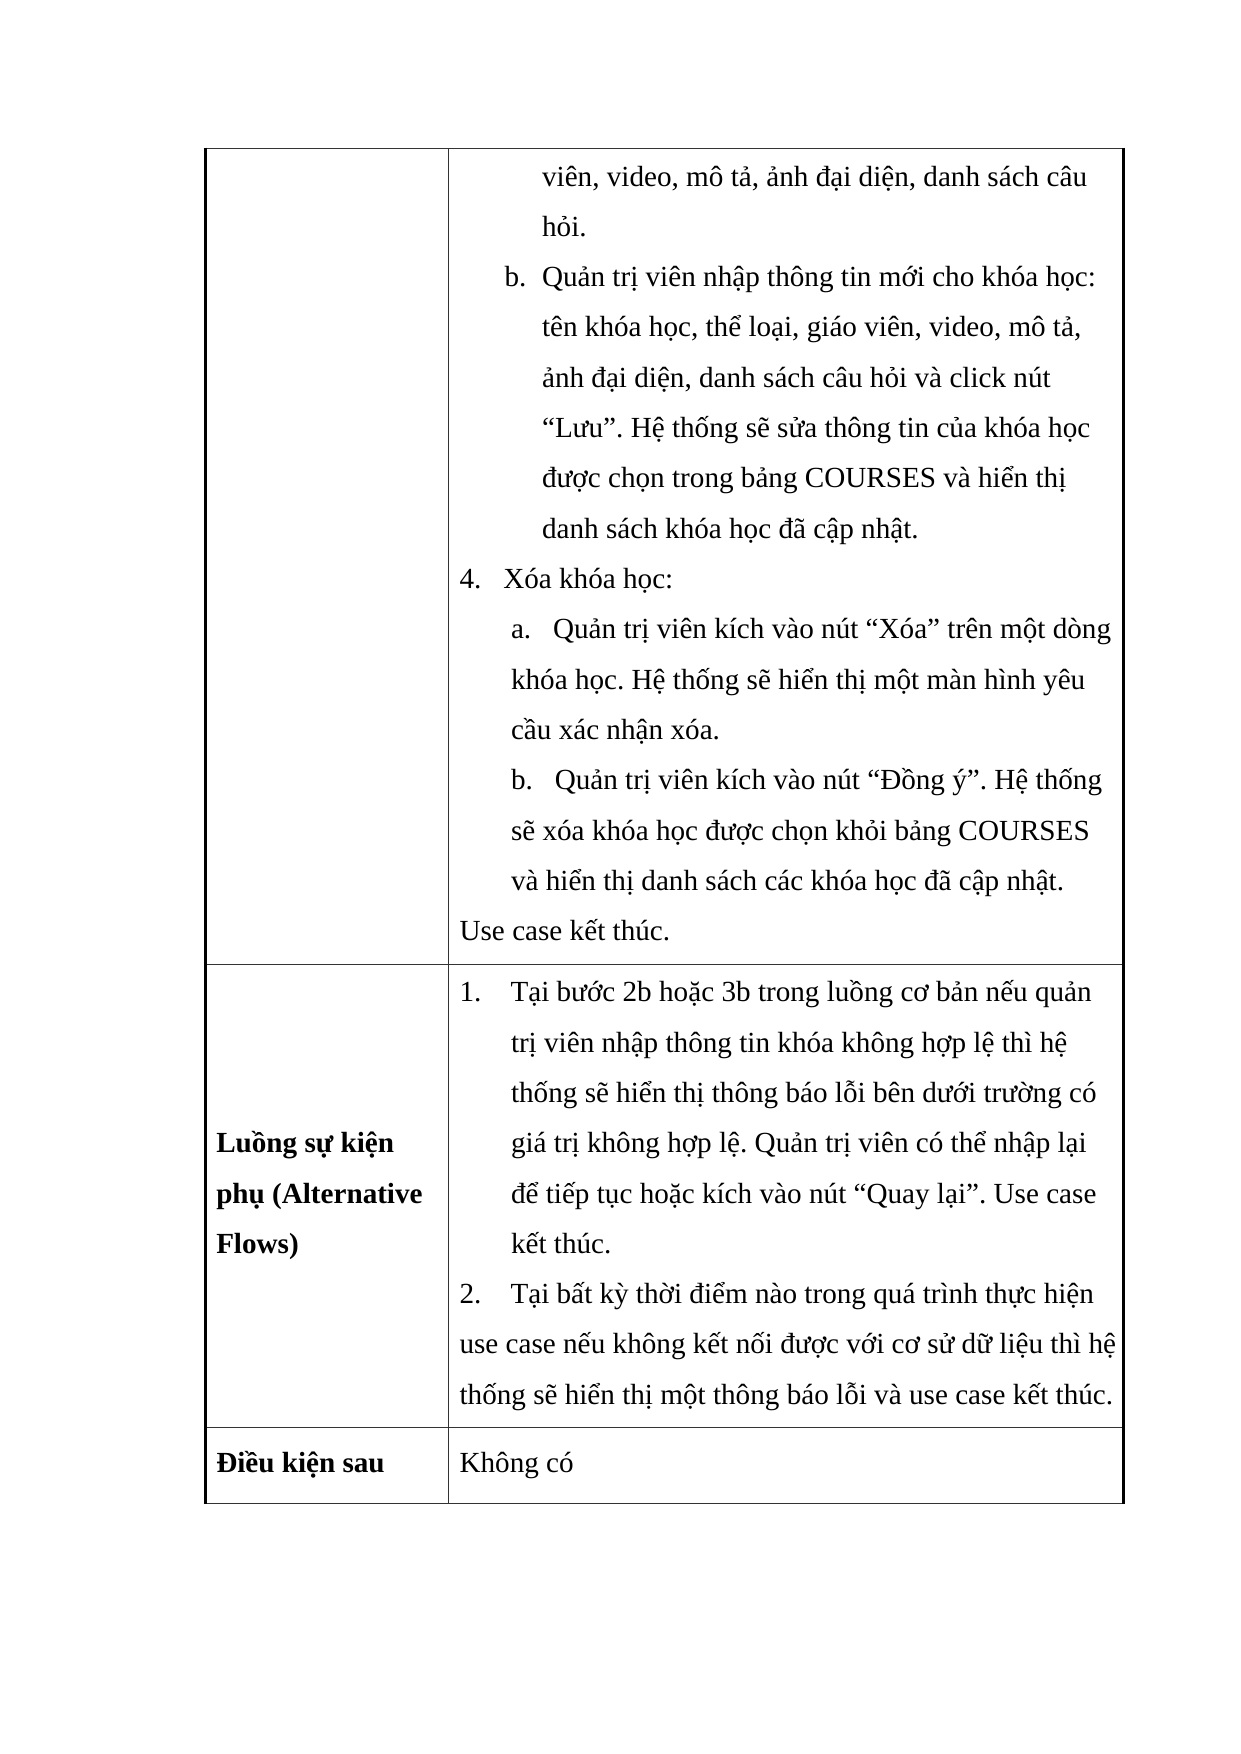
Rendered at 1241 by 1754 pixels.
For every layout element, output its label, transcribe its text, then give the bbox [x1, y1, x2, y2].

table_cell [207, 149, 448, 963]
table_cell Luồng sự kiện phụ (Alternative Flows) [207, 965, 448, 1427]
table_cell Không có [449, 1428, 1122, 1503]
table_cell 1. Tại bước 2b hoặc 3b trong luồng cơ bản nếu quản trị viên nhập thông tin khóa không hợp lệ thì hệ thống sẽ hiển thị thông báo lỗi bên dưới trường có giá trị không hợp lệ. Quản trị viên có thể nhập lại để tiếp tục hoặc kích vào nút “Quay lại”. Use case kết thúc. 2. Tại bất kỳ thời điểm nào trong quá trình thực hiện use case nếu không kết nối được với cơ sử dữ liệu thì hệ thống sẽ hiển thị một thông báo lỗi và use case kết thúc. [449, 965, 1122, 1427]
table_cell Điều kiện sau [207, 1428, 448, 1503]
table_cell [449, 149, 1122, 963]
